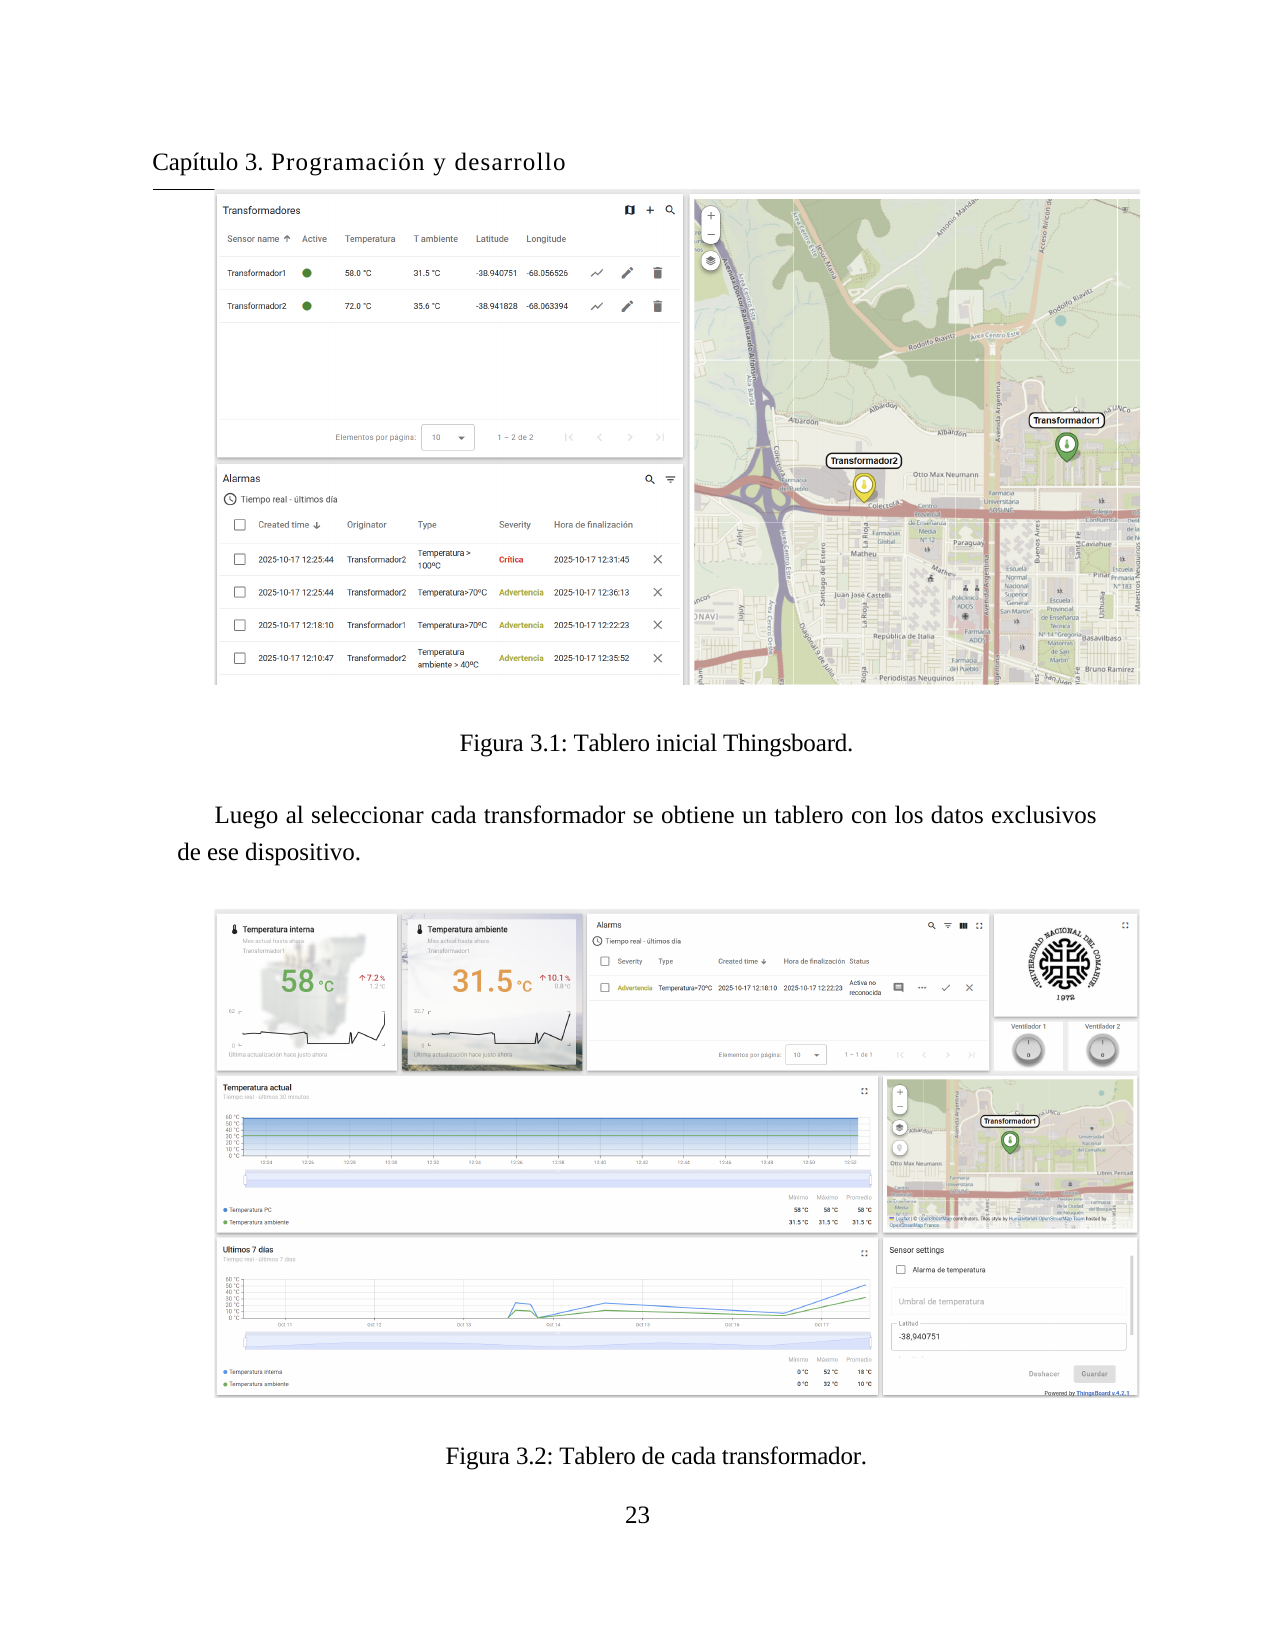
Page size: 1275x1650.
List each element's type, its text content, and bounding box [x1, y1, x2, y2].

picture [214, 909, 1140, 1398]
picture [214, 189, 1141, 685]
text Figura 3.2: Tablero de cada transformador. [177, 1441, 1098, 1470]
text Figura 3.1: Tablero inicial Thingsboard. [177, 728, 1098, 757]
text Luego al seleccionar cada transformador se obtiene un tablero con los datos exclusivos de ese dispositivo. [177, 801, 1098, 865]
